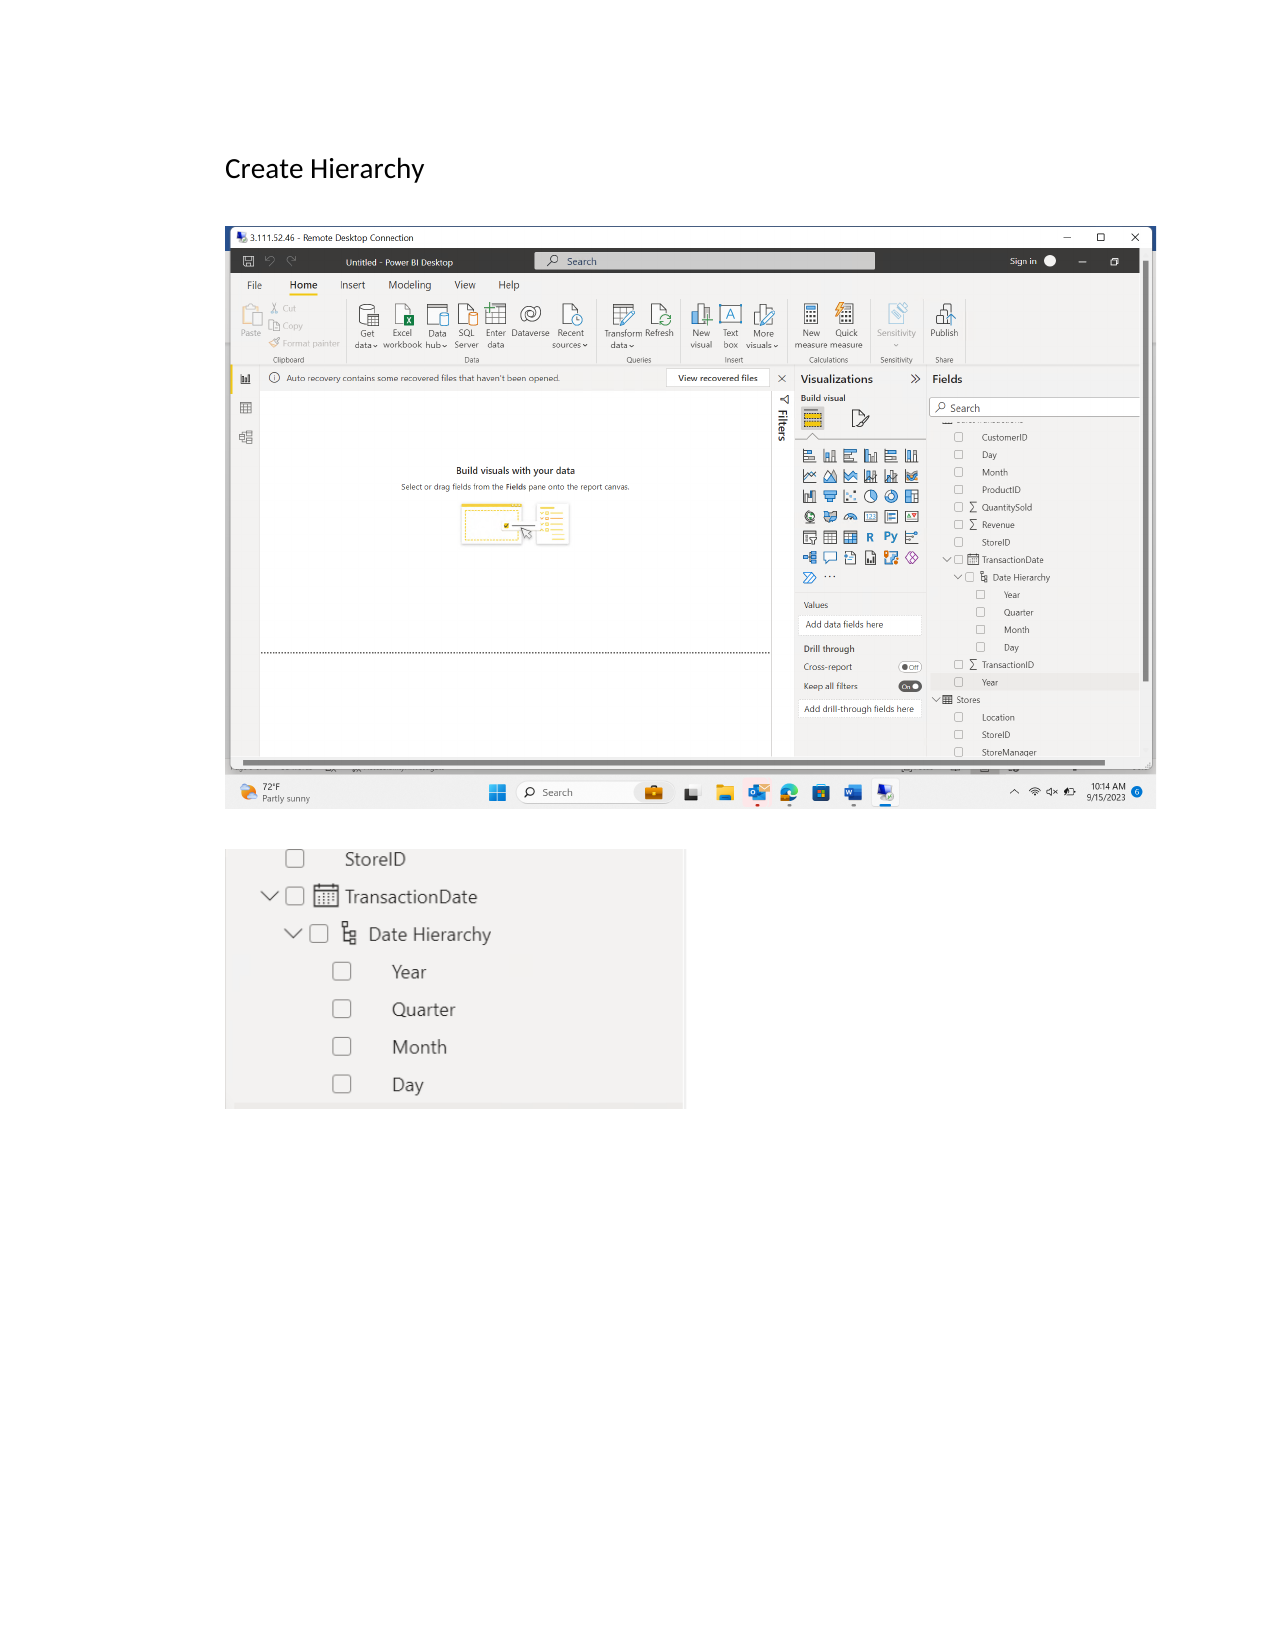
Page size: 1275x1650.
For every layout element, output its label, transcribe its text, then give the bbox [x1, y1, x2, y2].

picture [225, 849, 687, 1109]
picture [225, 226, 1157, 809]
list Create Hierarchy [225, 150, 1125, 186]
